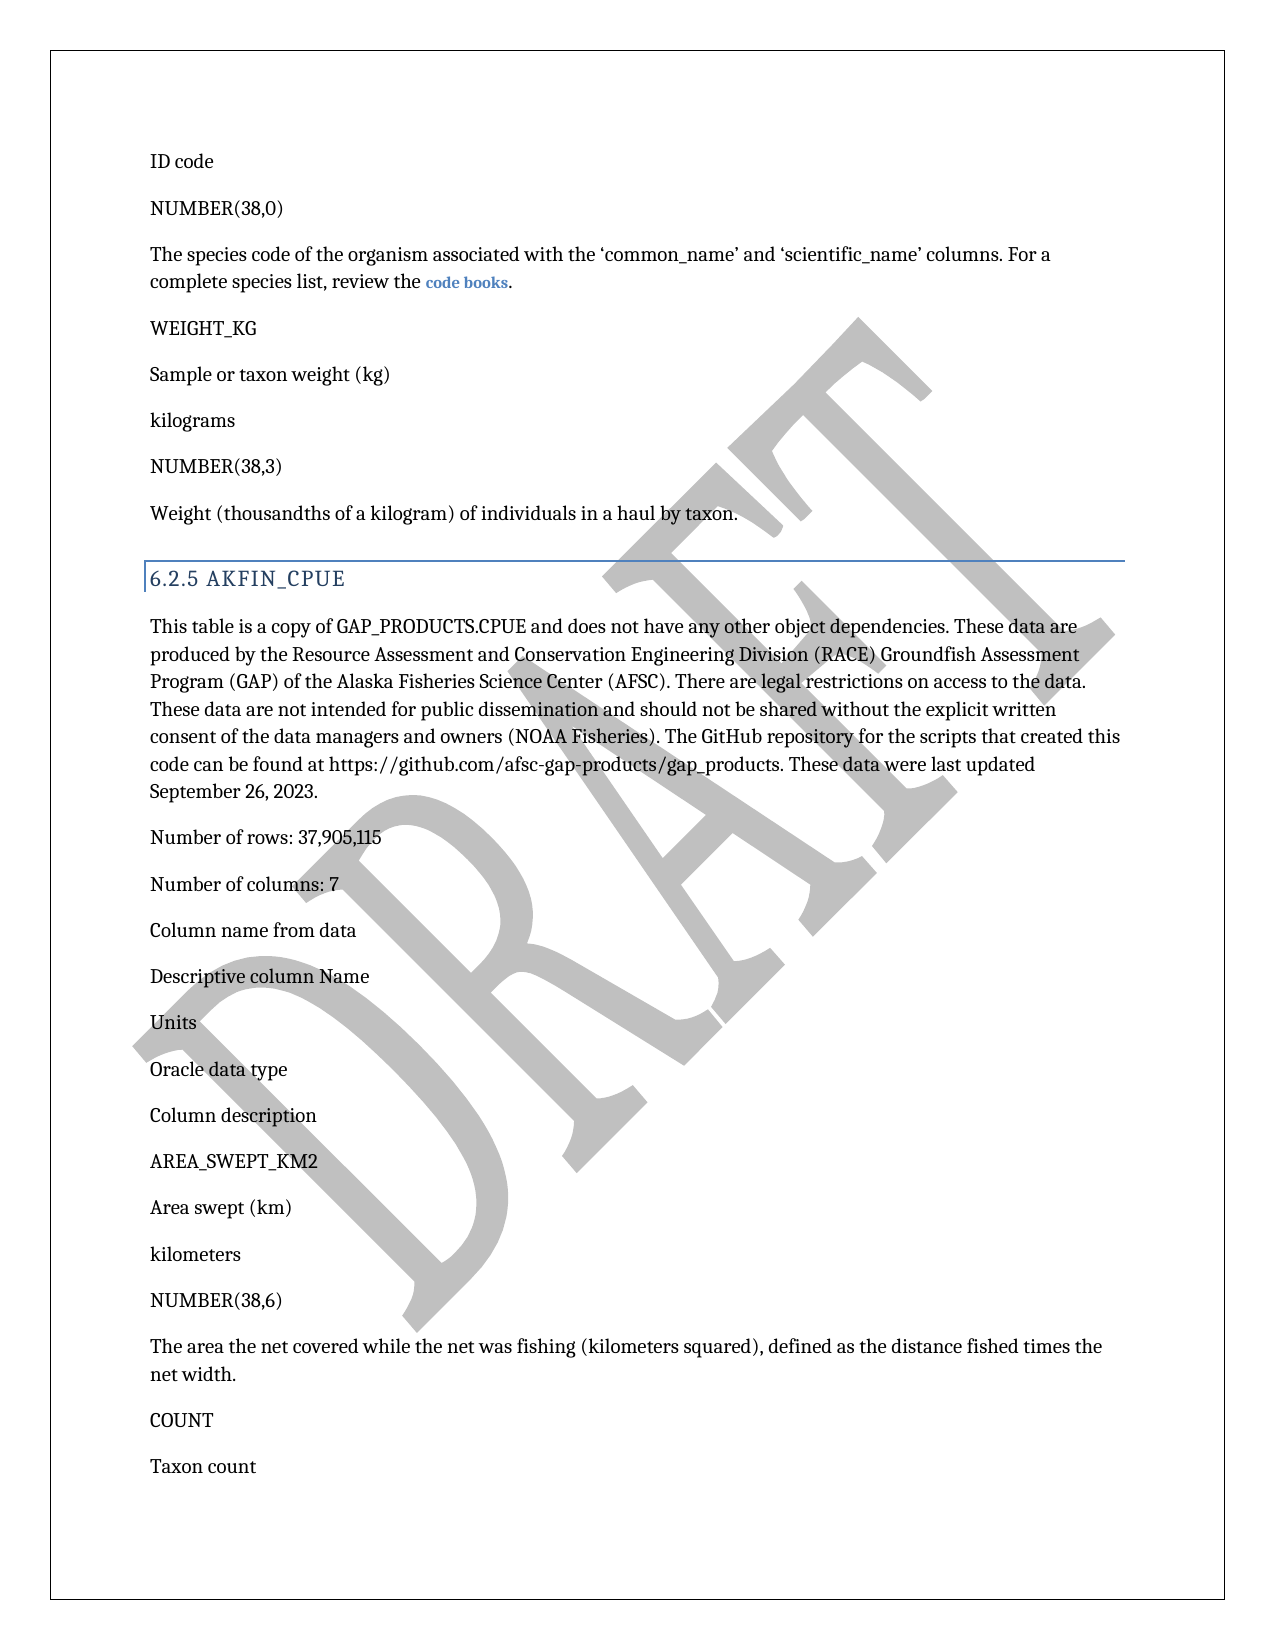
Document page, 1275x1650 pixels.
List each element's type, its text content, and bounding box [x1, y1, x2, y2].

subtitle 6.2.5 AKFIN_CPUE [146, 562, 1125, 592]
text NUMBER(38,6) [150, 1288, 1125, 1312]
text Taxon count [150, 1455, 1125, 1479]
text The area the net covered while the net was fishing (kilometers squared), defined as the distance fished times the net width. [150, 1335, 1125, 1386]
text COUNT [150, 1408, 1125, 1432]
text This table is a copy of GAP_PRODUCTS.CPUE and does not have any other object dependencies. These data are produced by the Resource Assessment and Conservation Engineering Division (RACE) Groundfish Assessment Program (GAP) of the Alaska Fisheries Science Center (AFSC). There are legal restrictions on access to the data. These data are not intended for public dissemination and should not be shared without the explicit written consent of the data managers and owners (NOAA Fisheries). The GitHub repository for the scripts that created this code can be found at https://github.com/afsc-gap-products/gap_products. These data were last updated September 26, 2023. [150, 615, 1125, 804]
text Oracle data type [150, 1057, 1125, 1081]
text kilograms [150, 409, 1125, 433]
text kilometers [150, 1242, 1125, 1266]
text Column name from data [150, 918, 1125, 942]
text Weight (thousandths of a kilogram) of individuals in a haul by taxon. [150, 501, 1125, 525]
text Sample or taxon weight (kg) [150, 362, 1125, 386]
text Area swept (km) [150, 1196, 1125, 1220]
text Number of columns: 7 [150, 872, 1125, 896]
text AREA_SWEPT_KM2 [150, 1150, 1125, 1174]
text NUMBER(38,3) [150, 455, 1125, 479]
text NUMBER(38,0) [150, 196, 1125, 220]
text ID code [150, 150, 1125, 174]
text Column description [150, 1103, 1125, 1127]
text Number of rows: 37,905,115 [150, 826, 1125, 850]
text Units [150, 1011, 1125, 1035]
text Descriptive column Name [150, 965, 1125, 989]
text WEIGHT_KG [150, 316, 1125, 340]
text The species code of the organism associated with the ‘common_name’ and ‘scientific_name’ columns. For a complete species list, review the code books. [150, 242, 1125, 294]
